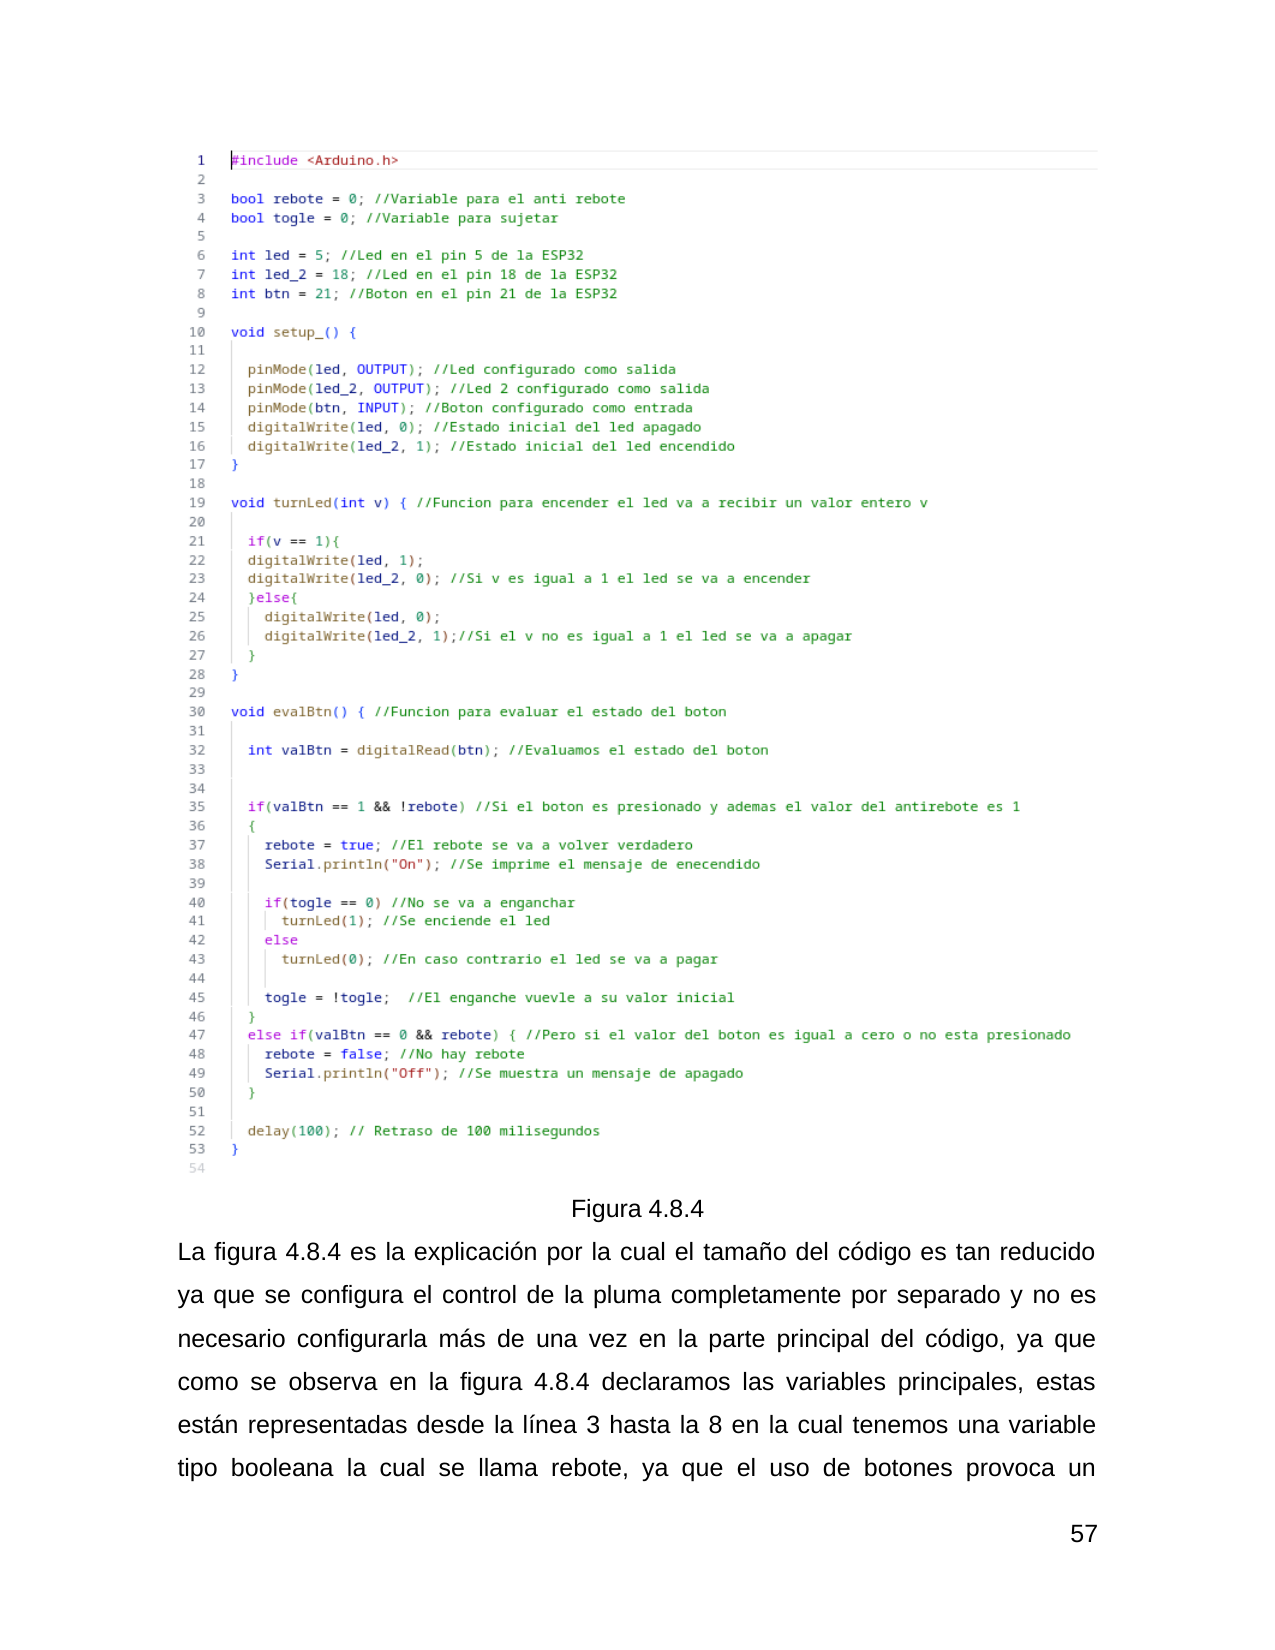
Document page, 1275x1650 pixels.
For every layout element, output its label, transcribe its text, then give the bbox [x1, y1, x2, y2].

text Figura 4.8.4 [177, 1180, 1098, 1223]
picture [177, 147, 1098, 1180]
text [177, 1237, 1098, 1482]
